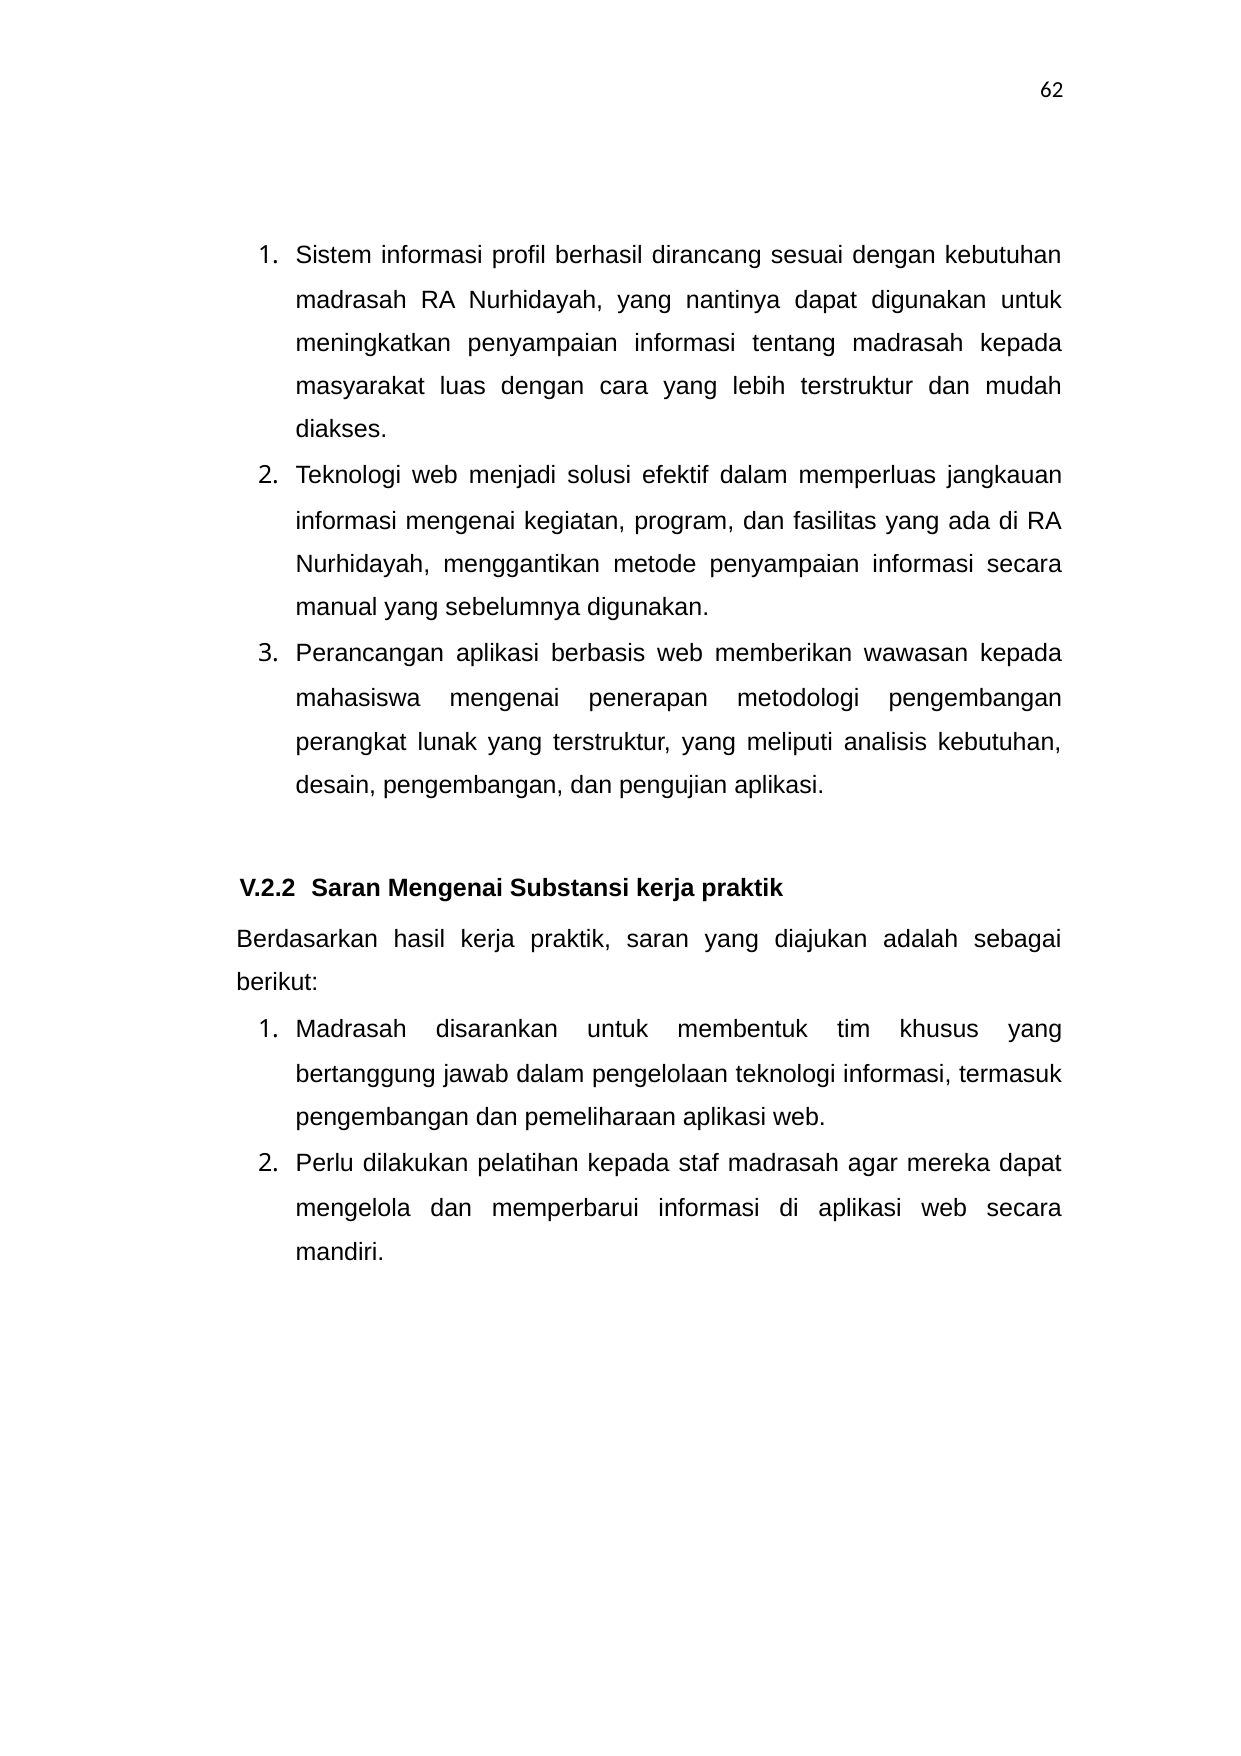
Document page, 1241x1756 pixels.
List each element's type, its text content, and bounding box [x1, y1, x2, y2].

list Sistem informasi profil berhasil dirancang sesuai dengan kebutuhan madrasah RA Nurhidayah, yang nantinya dapat digunakan untuk meningkatkan penyampaian informasi tentang madrasah kepada masyarakat luas dengan cara yang lebih terstruktur dan mudah diakses. [258, 236, 1063, 443]
list Teknologi web menjadi solusi efektif dalam memperluas jangkauan informasi mengenai kegiatan, program, dan fasilitas yang ada di RA Nurhidayah, menggantikan metode penyampaian informasi secara manual yang sebelumnya digunakan. [258, 457, 1063, 621]
list Madrasah disarankan untuk membentuk tim khusus yang bertanggung jawab dalam pengelolaan teknologi informasi, termasuk pengembangan dan pemeliharaan aplikasi web. [258, 1010, 1063, 1131]
subtitle Saran Mengenai Substansi kerja praktik [295, 873, 1063, 901]
list Berdasarkan hasil kerja praktik, saran yang diajukan adalah sebagai berikut: [236, 924, 1063, 996]
list Perlu dilakukan pelatihan kepada staf madrasah agar mereka dapat mengelola dan memperbarui informasi di aplikasi web secara mandiri. [258, 1145, 1063, 1265]
list Perancangan aplikasi berbasis web memberikan wawasan kepada mahasiswa mengenai penerapan metodologi pengembangan perangkat lunak yang terstruktur, yang meliputi analisis kebutuhan, desain, pengembangan, dan pengujian aplikasi. [258, 635, 1063, 798]
